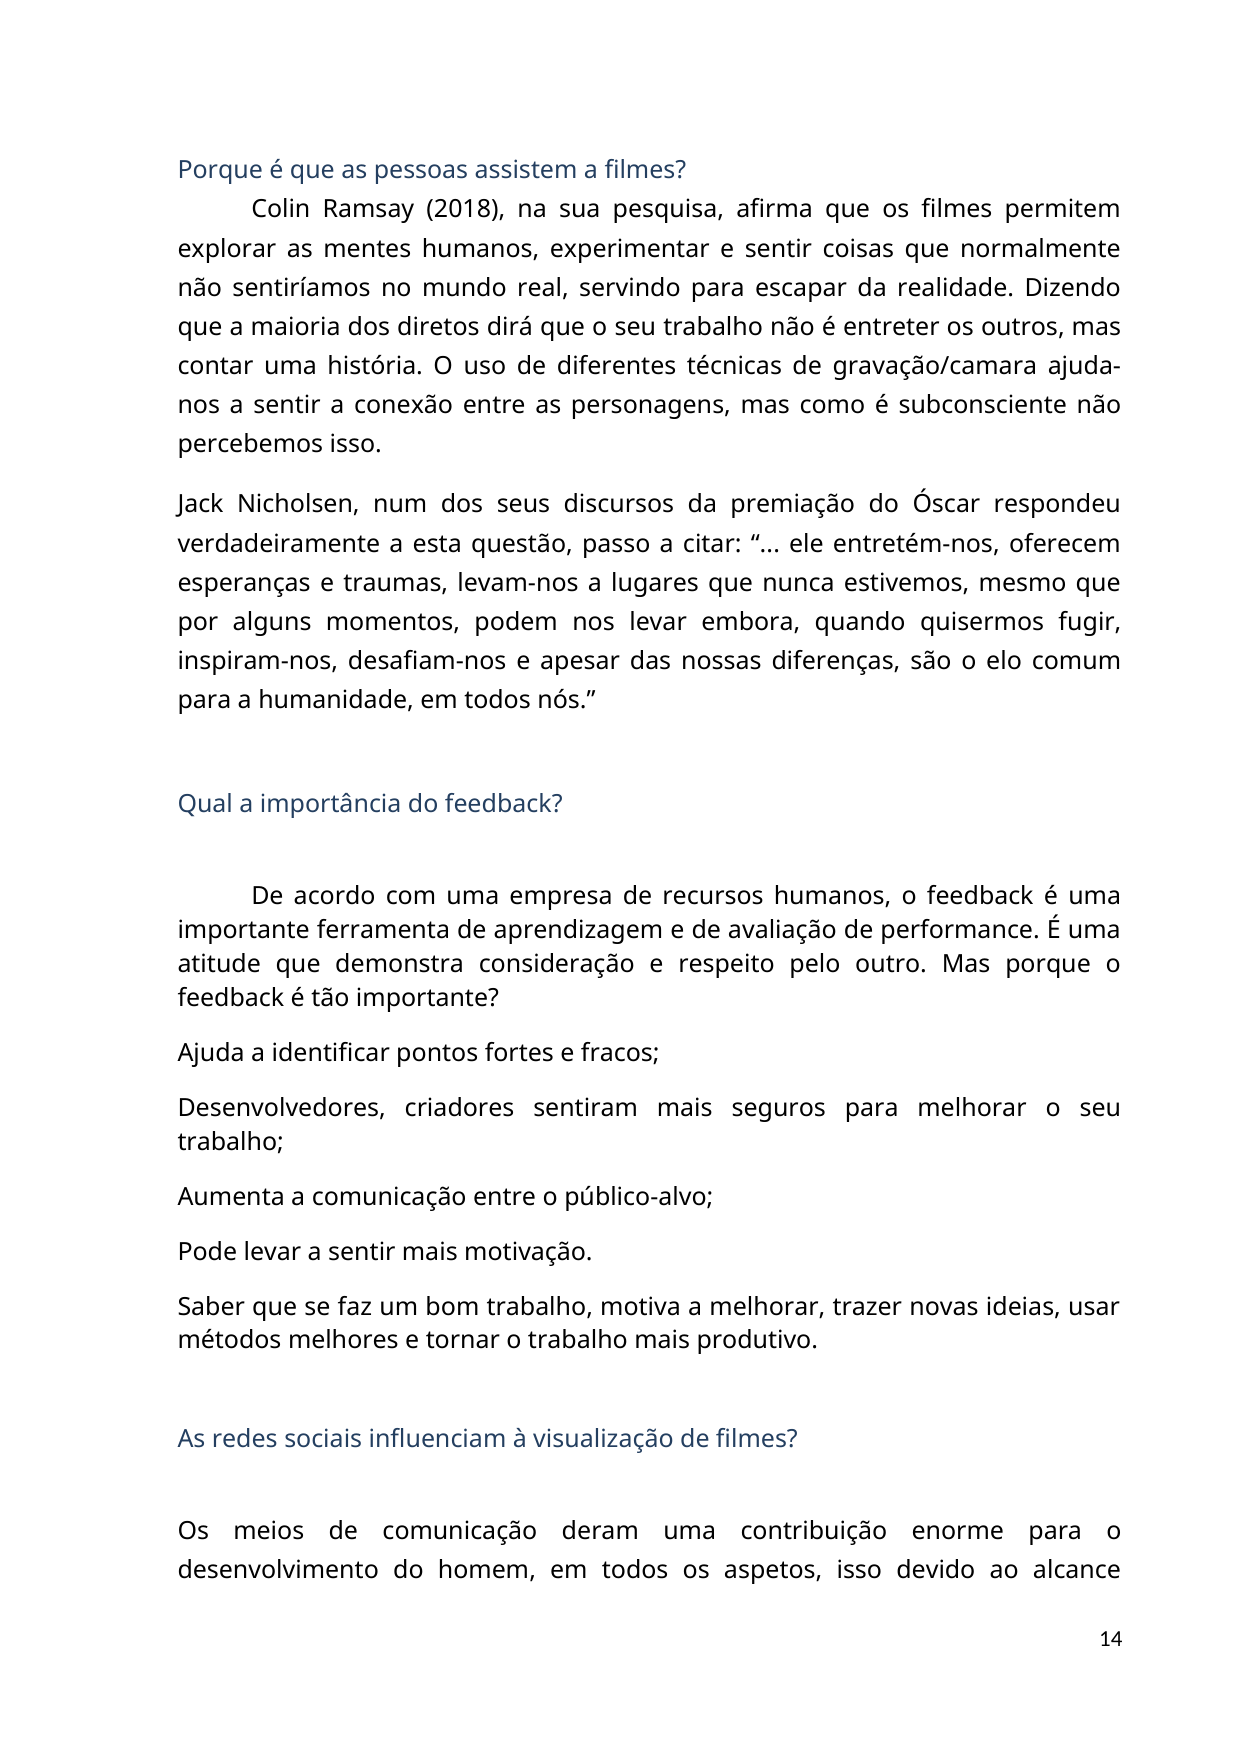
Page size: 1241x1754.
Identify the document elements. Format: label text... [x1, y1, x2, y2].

text Pode levar a sentir mais motivação. [177, 1233, 1122, 1267]
text Ajuda a identificar pontos fortes e fracos; [177, 1034, 1122, 1068]
text De acordo com uma empresa de recursos humanos, o feedback é uma importante ferramenta de aprendizagem e de avaliação de performance. É uma atitude que demonstra consideração e respeito pelo outro. Mas porque o feedback é tão importante? [177, 877, 1122, 1014]
text Saber que se faz um bom trabalho, motiva a melhorar, trazer novas ideias, usar métodos melhores e tornar o trabalho mais produtivo. [177, 1288, 1122, 1356]
subtitle Qual a importância do feedback? [177, 785, 1122, 819]
text Jack Nicholsen, num dos seus discursos da premiação do Óscar respondeu verdadeiramente a esta questão, passo a citar: “... ele entretém-nos, oferecem esperanças e traumas, levam-nos a lugares que nunca estivemos, mesmo que por alguns momentos, podem nos levar embora, quando quisermos fugir, inspiram-nos, desafiam-nos e apesar das nossas diferenças, são o elo comum para a humanidade, em todos nós.” [177, 486, 1122, 716]
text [177, 1513, 1122, 1586]
subtitle Porque é que as pessoas assistem a filmes? [177, 152, 1122, 186]
text Desenvolvedores, criadores sentiram mais seguros para melhorar o seu trabalho; [177, 1089, 1122, 1157]
subtitle As redes sociais influenciam à visualização de filmes? [177, 1420, 1122, 1454]
text Colin Ramsay (2018), na sua pesquisa, afirma que os filmes permitem explorar as mentes humanos, experimentar e sentir coisas que normalmente não sentiríamos no mundo real, servindo para escapar da realidade. Dizendo que a maioria dos diretos dirá que o seu trabalho não é entreter os outros, mas contar uma história. O uso de diferentes técnicas de gravação/camara ajuda-nos a sentir a conexão entre as personagens, mas como é subconsciente não percebemos isso. [177, 191, 1122, 460]
text Aumenta a comunicação entre o público-alvo; [177, 1178, 1122, 1212]
